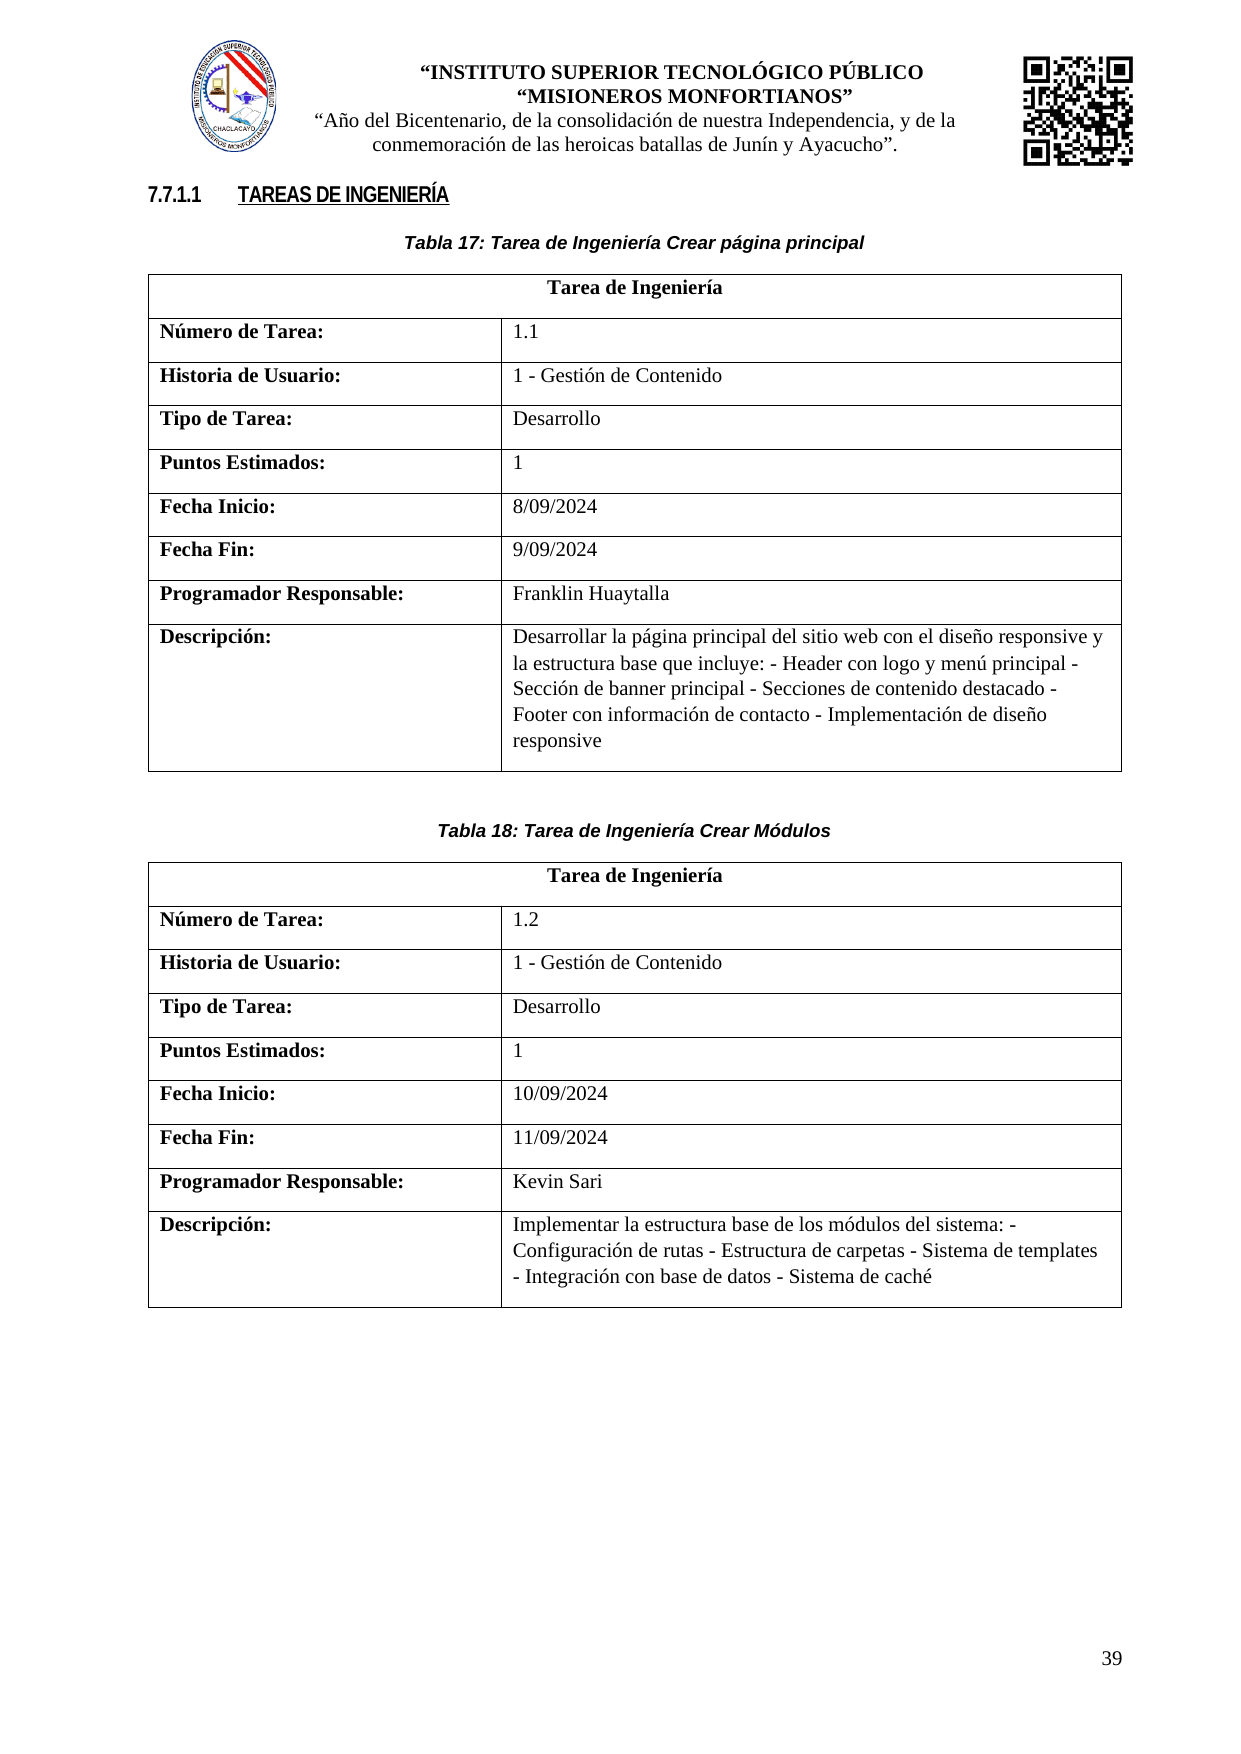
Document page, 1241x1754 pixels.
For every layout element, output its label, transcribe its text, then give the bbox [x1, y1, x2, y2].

table_cell Historia de Usuario: [149, 363, 501, 405]
table_cell Fecha Fin: [149, 1125, 501, 1167]
table_cell 1.1 [502, 319, 1121, 362]
table_cell Desarrollar la página principal del sitio web con el diseño responsive y la estructura base que incluye: - Header con logo y menú principal - Sección de banner principal - Secciones de contenido destacado - Footer con información de contacto - Implementación de diseño responsive [502, 625, 1121, 771]
table_cell Puntos Estimados: [149, 450, 501, 492]
table_cell Programador Responsable: [149, 581, 501, 623]
picture [191, 40, 277, 152]
table_cell Puntos Estimados: [149, 1038, 501, 1080]
table_header Tarea de Ingeniería [149, 863, 1121, 906]
table_cell 9/09/2024 [502, 537, 1121, 580]
table_cell 1.2 [502, 907, 1121, 949]
table_cell Fecha Inicio: [149, 1081, 501, 1124]
table_cell 11/09/2024 [502, 1125, 1121, 1167]
table_cell Descripción: [149, 1212, 501, 1307]
subtitle Tareas de Ingeniería [148, 181, 1122, 208]
table_cell Desarrollo [502, 406, 1121, 449]
table_cell Kevin Sari [502, 1169, 1121, 1211]
table_cell Tipo de Tarea: [149, 994, 501, 1037]
table_cell Implementar la estructura base de los módulos del sistema: - Configuración de rutas - Estructura de carpetas - Sistema de templates - Integración con base de datos - Sistema de caché [502, 1212, 1121, 1307]
table_cell 1 [502, 1038, 1121, 1080]
table_cell Fecha Inicio: [149, 494, 501, 536]
table_cell 1 [502, 450, 1121, 492]
table_cell Número de Tarea: [149, 907, 501, 949]
table_cell Desarrollo [502, 994, 1121, 1037]
table_cell Franklin Huaytalla [502, 581, 1121, 623]
picture [1018, 51, 1137, 170]
table_cell Descripción: [149, 625, 501, 771]
table_cell 1 - Gestión de Contenido [502, 950, 1121, 993]
table_header Tarea de Ingeniería [149, 275, 1121, 318]
table_cell Programador Responsable: [149, 1169, 501, 1211]
text Tabla 17: Tarea de Ingeniería Crear página principal [148, 232, 1122, 253]
table_cell 8/09/2024 [502, 494, 1121, 536]
table_cell 10/09/2024 [502, 1081, 1121, 1124]
table_cell Fecha Fin: [149, 537, 501, 580]
table_cell Número de Tarea: [149, 319, 501, 362]
table_cell 1 - Gestión de Contenido [502, 363, 1121, 405]
table_cell Tipo de Tarea: [149, 406, 501, 449]
table_cell Historia de Usuario: [149, 950, 501, 993]
text Tabla 18: Tarea de Ingeniería Crear Módulos [148, 819, 1122, 841]
